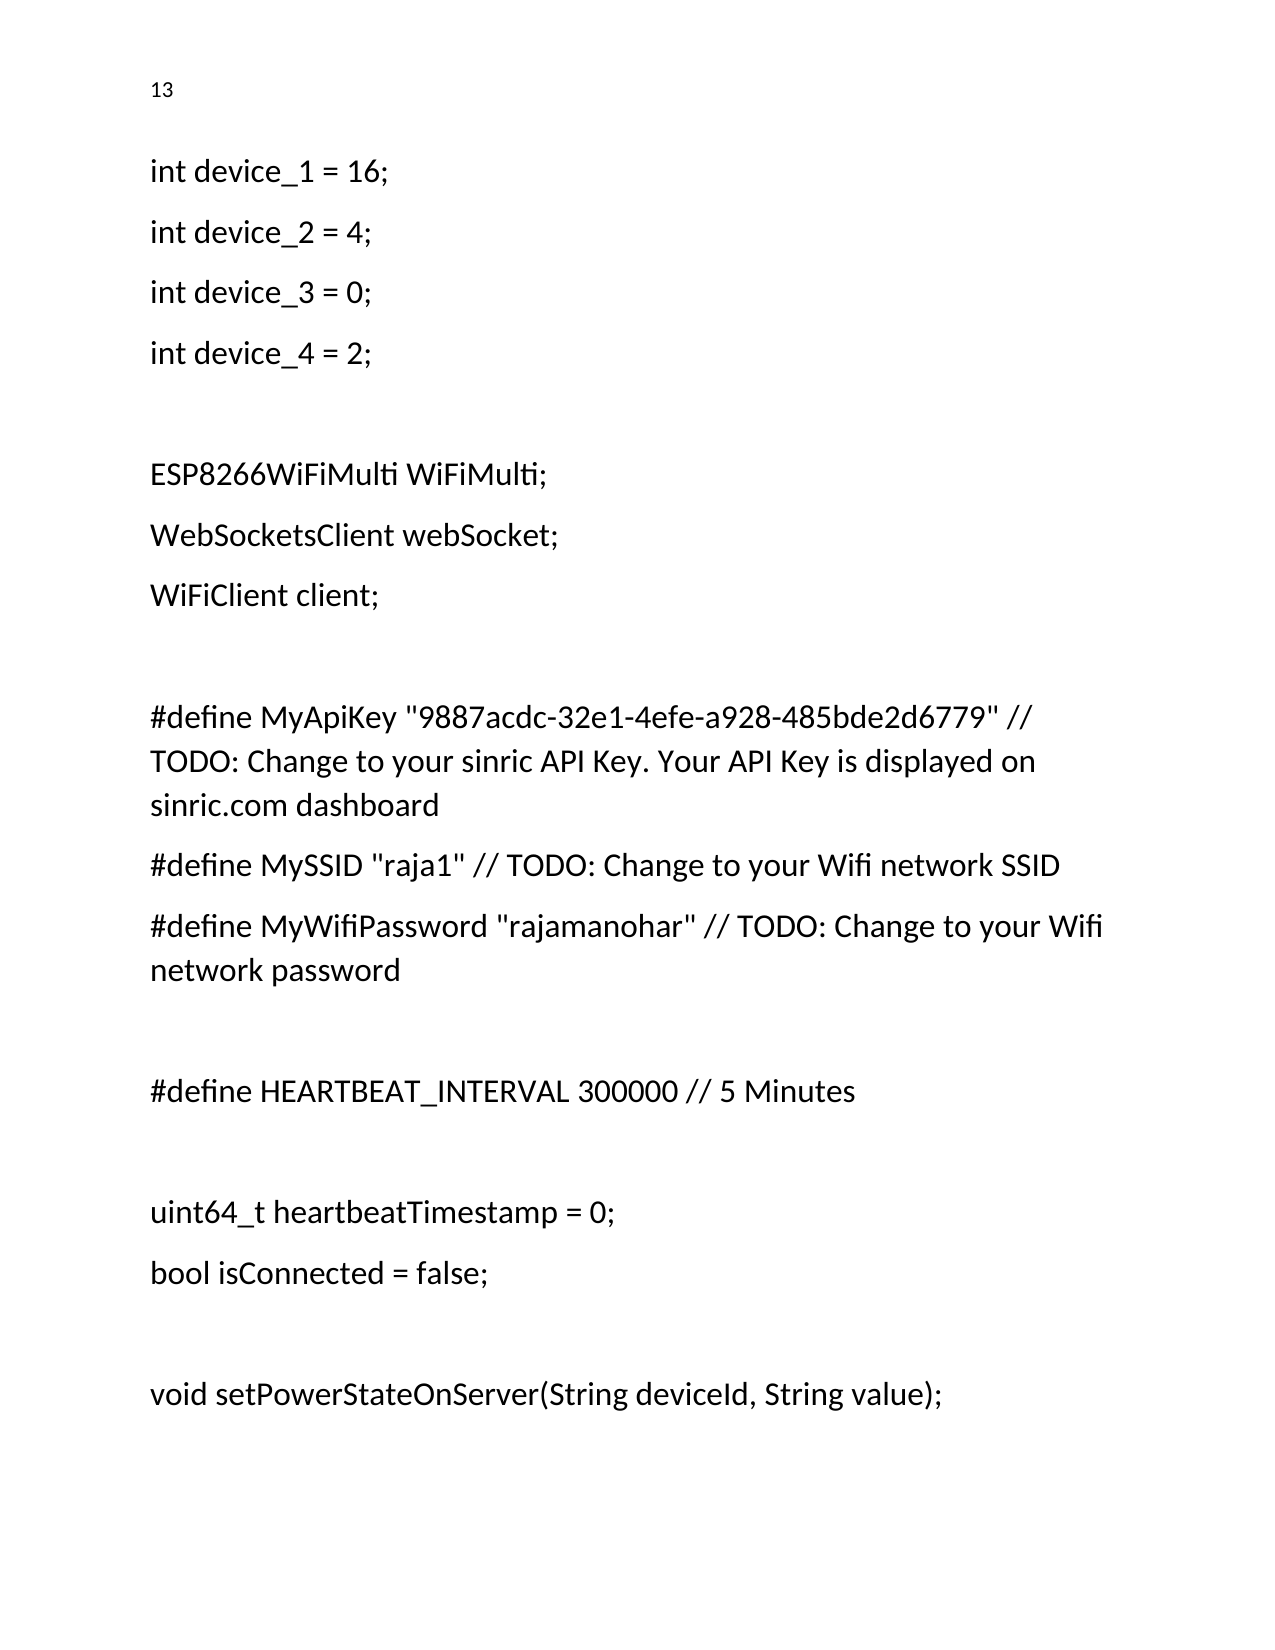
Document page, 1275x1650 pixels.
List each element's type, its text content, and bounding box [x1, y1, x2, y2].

text ESP8266WiFiMulti WiFiMulti; [150, 453, 1125, 494]
text WiFiClient client; [150, 574, 1125, 615]
text #define MySSID "raja1" // TODO: Change to your Wifi network SSID [150, 844, 1125, 885]
text #define MyWifiPassword "rajamanohar" // TODO: Change to your Wifi network password [150, 905, 1125, 989]
text int device_3 = 0; [150, 271, 1125, 312]
text void setPowerStateOnServer(String deviceId, String value); [150, 1373, 1125, 1414]
text #define MyApiKey "9887acdc-32e1-4efe-a928-485bde2d6779" // TODO: Change to your sinric API Key. Your API Key is displayed on sinric.com dashboard [150, 696, 1125, 824]
text uint64_t heartbeatTimestamp = 0; [150, 1191, 1125, 1232]
text int device_2 = 4; [150, 211, 1125, 251]
text int device_4 = 2; [150, 332, 1125, 373]
text #define HEARTBEAT_INTERVAL 300000 // 5 Minutes [150, 1070, 1125, 1111]
text bool isConnected = false; [150, 1252, 1125, 1293]
text WebSocketsClient webSocket; [150, 514, 1125, 554]
text int device_1 = 16; [150, 150, 1125, 191]
